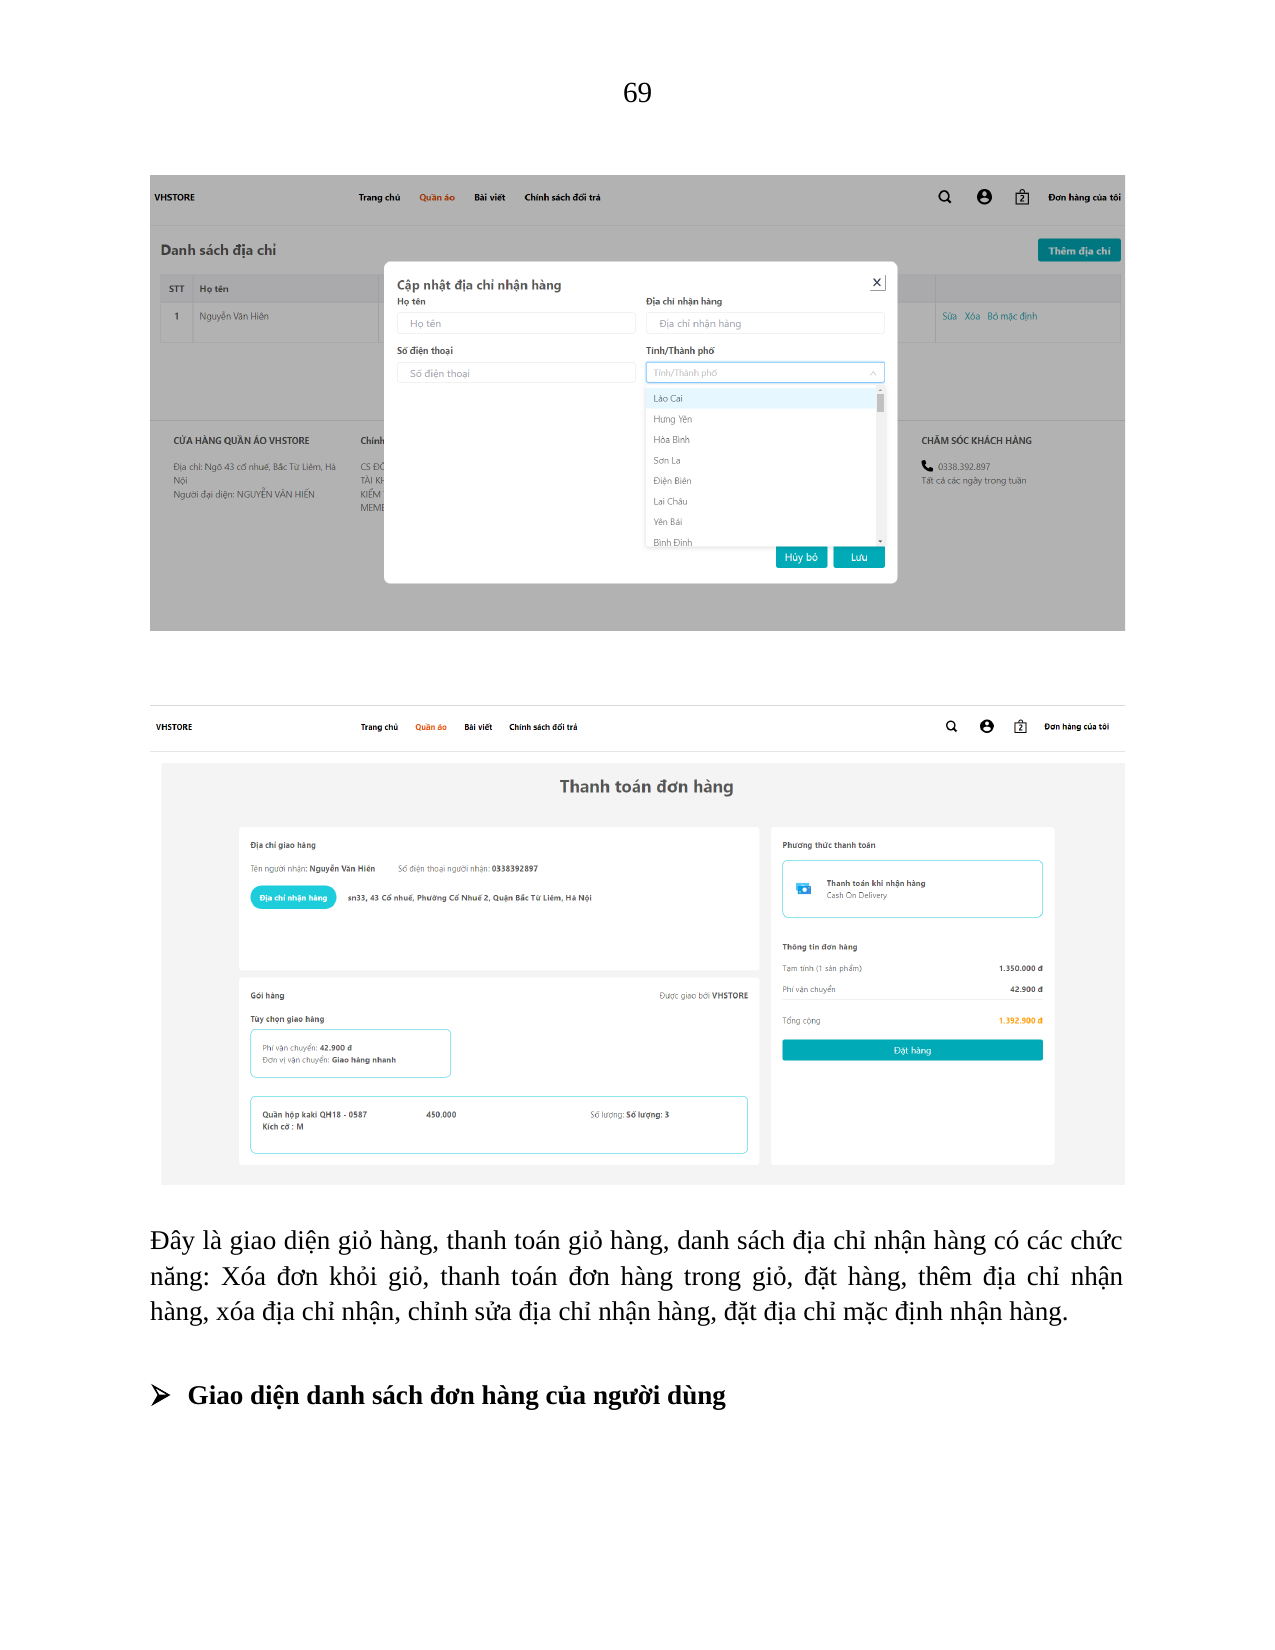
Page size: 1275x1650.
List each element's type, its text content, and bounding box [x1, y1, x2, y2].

text Đây là giao diện giỏ hàng, thanh toán giỏ hàng, danh sách địa chỉ nhận hàng có các chức năng: Xóa đơn khỏi giỏ, thanh toán đơn hàng trong giỏ, đặt hàng, thêm địa chỉ nhận hàng, xóa địa chỉ nhận, chỉnh sửa địa chỉ nhận hàng, đặt địa chỉ mặc định nhận hàng. [150, 1224, 1125, 1327]
picture [150, 175, 1125, 631]
list Giao diện danh sách đơn hàng của người dùng [150, 1379, 1125, 1411]
picture [150, 705, 1125, 1185]
